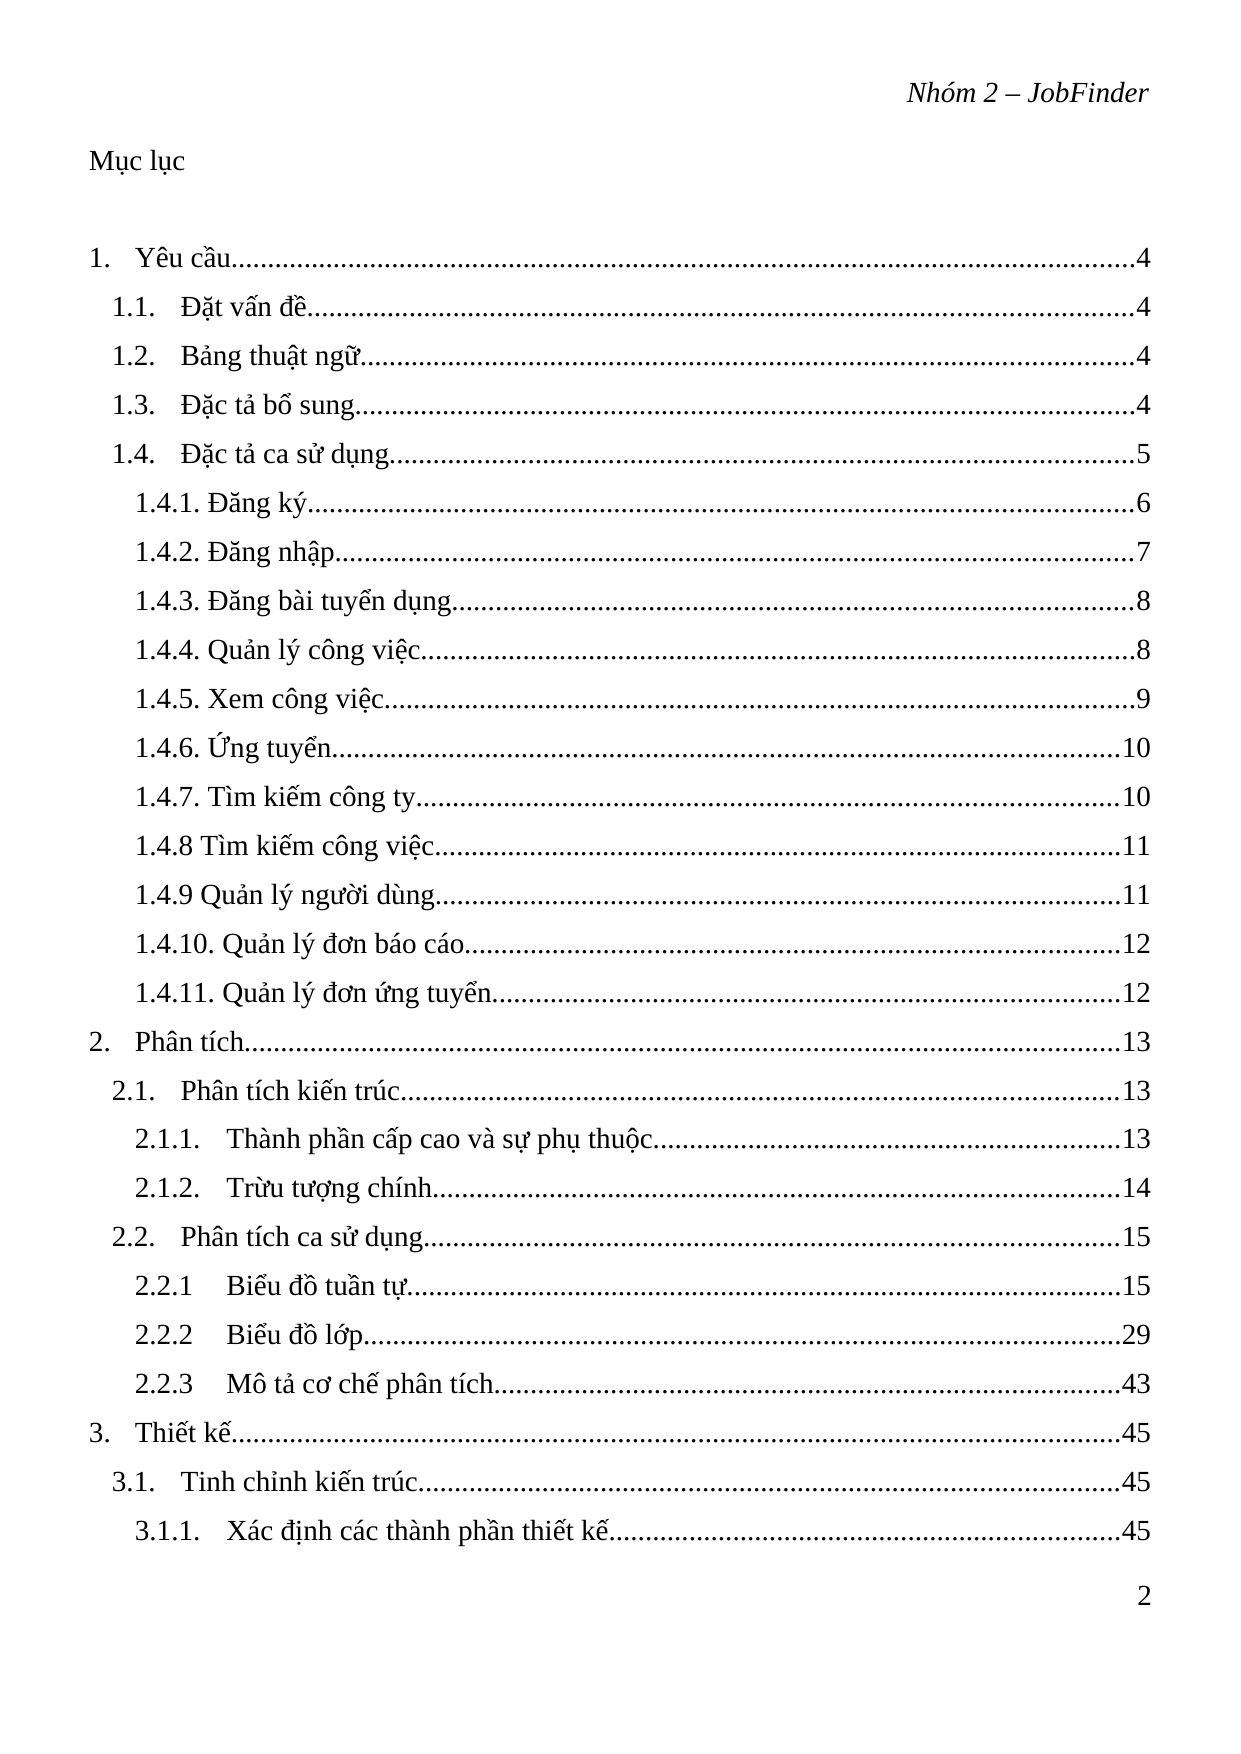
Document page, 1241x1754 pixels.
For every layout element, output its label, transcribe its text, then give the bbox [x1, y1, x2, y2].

subtitle Mục lục [89, 143, 1152, 177]
